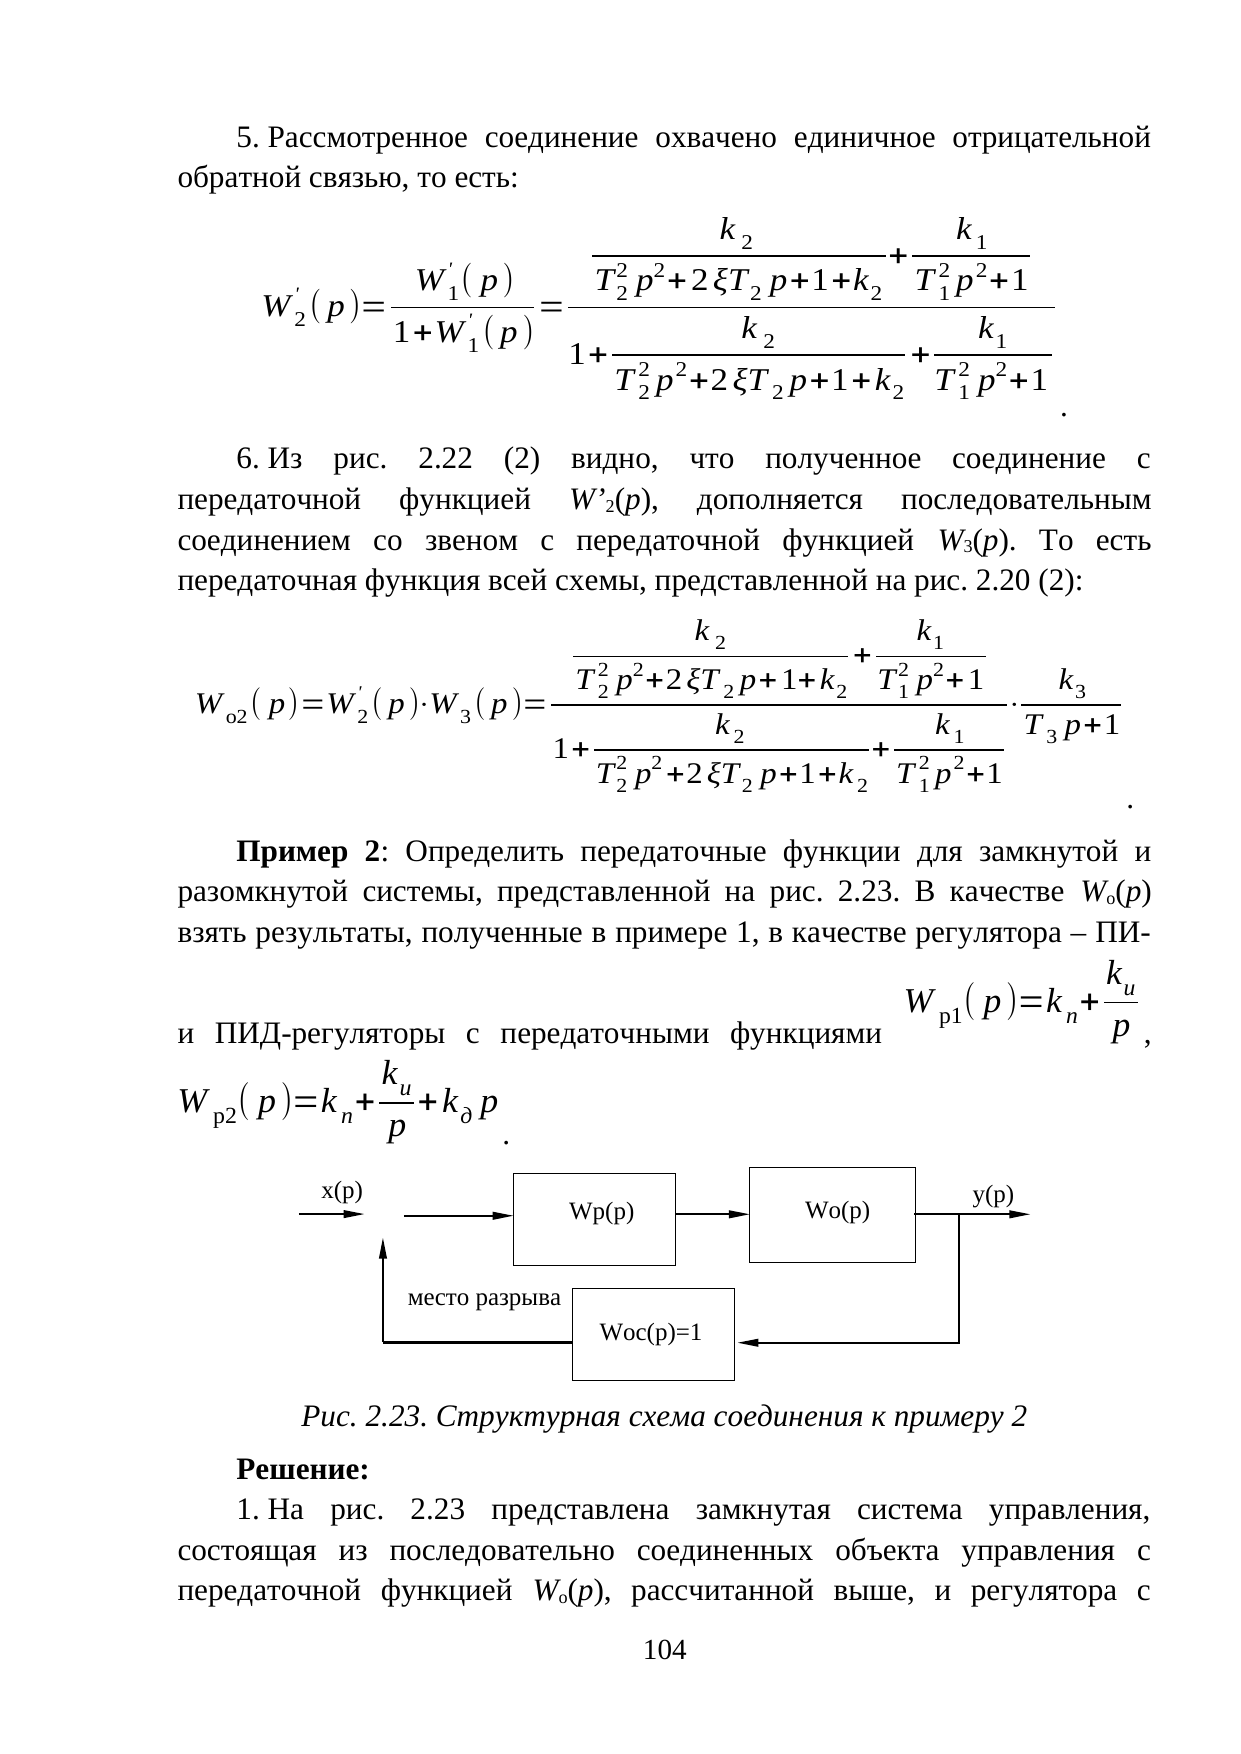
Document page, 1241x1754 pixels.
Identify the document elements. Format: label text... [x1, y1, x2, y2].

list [177, 1491, 1152, 1607]
text Решение: [177, 1450, 1152, 1486]
list Рассмотренное соединение охвачено единичное отрицательной обратной связью, то есть: [177, 118, 1152, 194]
text Рис. 2.23. Структурная схема соединения к примеру 2 [177, 1397, 1152, 1433]
text Пример 2: Определить передаточные функции для замкнутой и разомкнутой системы, представленной на рис. 2.23. В качестве Wо(p) взять результаты, полученные в примере 1, в качестве регулятора – ПИ- и ПИД-регуляторы с передаточными функциями , . [177, 832, 1152, 1151]
list Из рис. 2.22 (2) видно, что полученное соединение с передаточной функцией W’2(p), дополняется последовательным соединением со звеном с передаточной функцией W3(p). То есть передаточная функция всей схемы, представленной на рис. 2.20 (2): [177, 440, 1152, 597]
text . [177, 614, 1152, 815]
text . [177, 212, 1152, 423]
